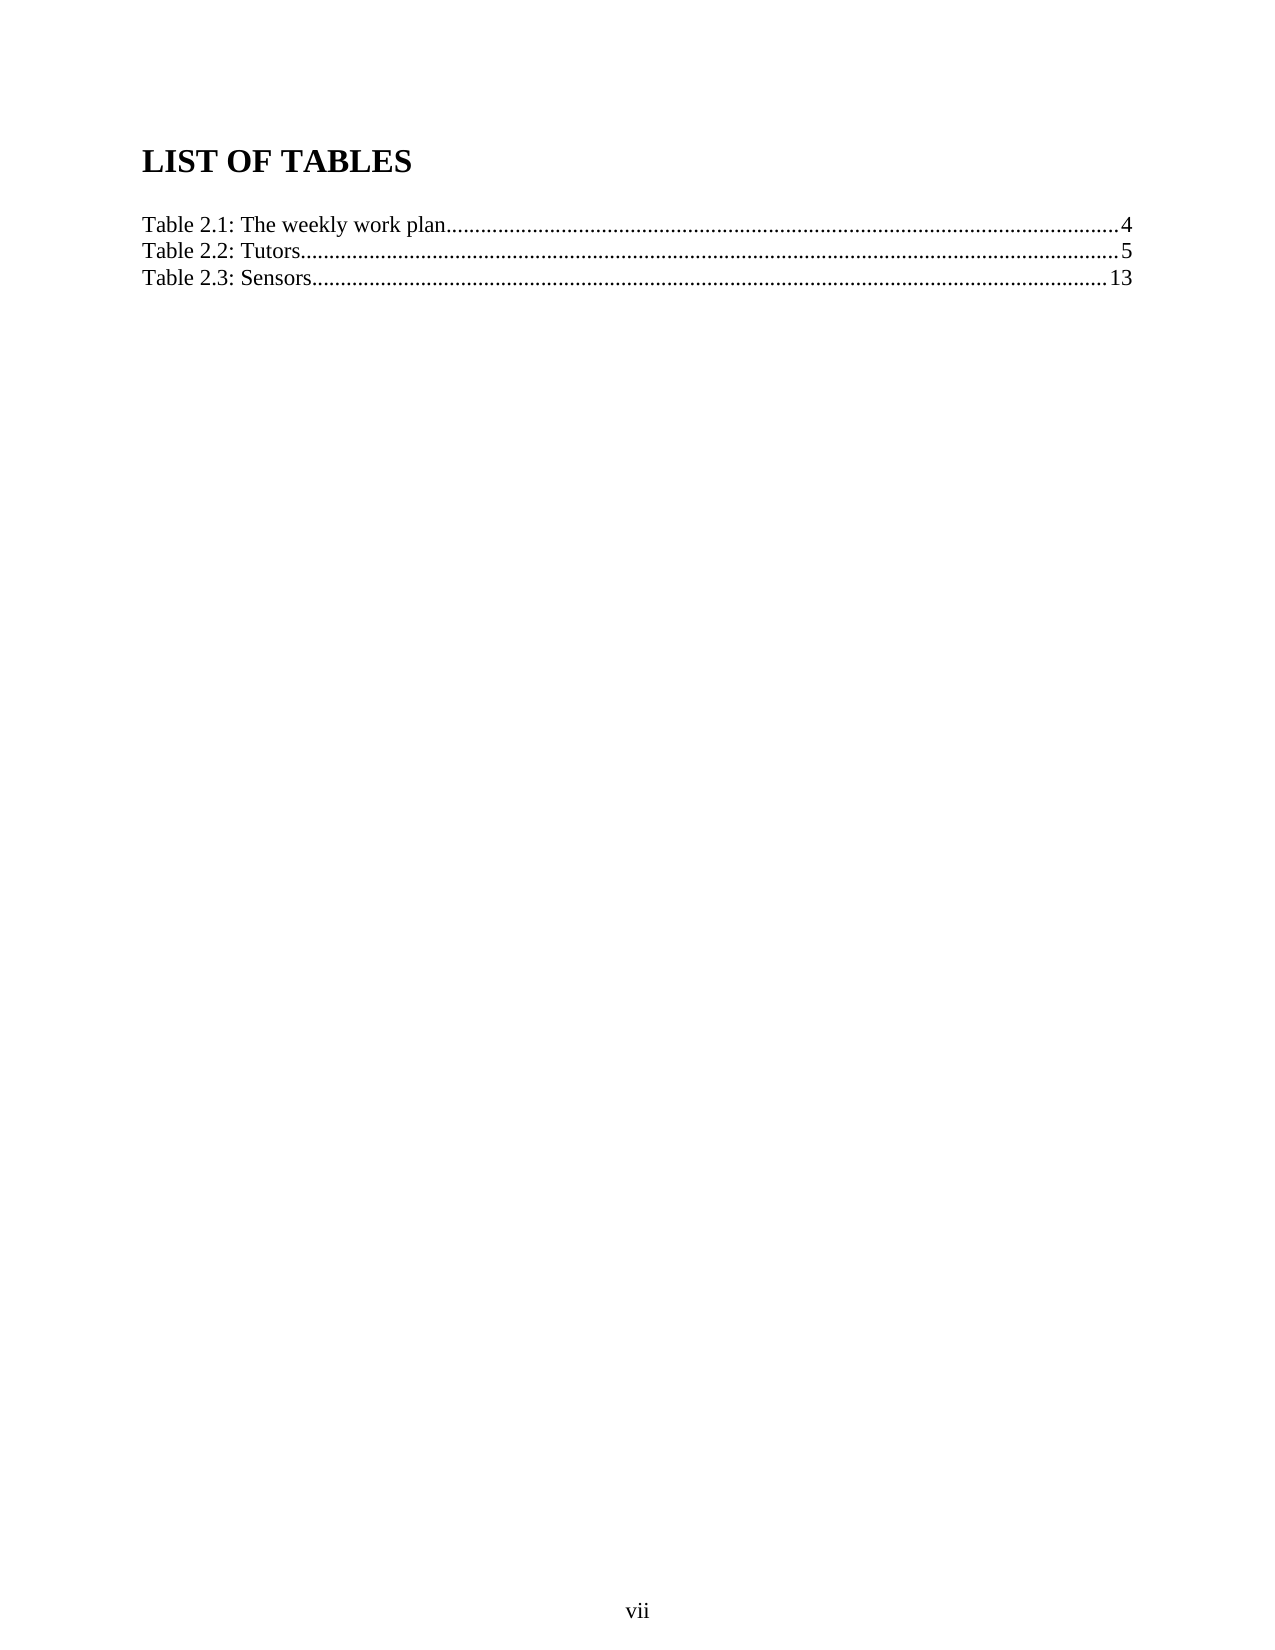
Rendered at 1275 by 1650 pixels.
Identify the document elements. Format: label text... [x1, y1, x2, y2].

text Table 2.3: Sensors 13 [142, 263, 1133, 290]
subtitle LIST OF TABLES [142, 142, 1133, 180]
text Table 2.2: Tutors 5 [142, 237, 1133, 263]
text Table 2.1: The weekly work plan 4 [142, 211, 1133, 237]
